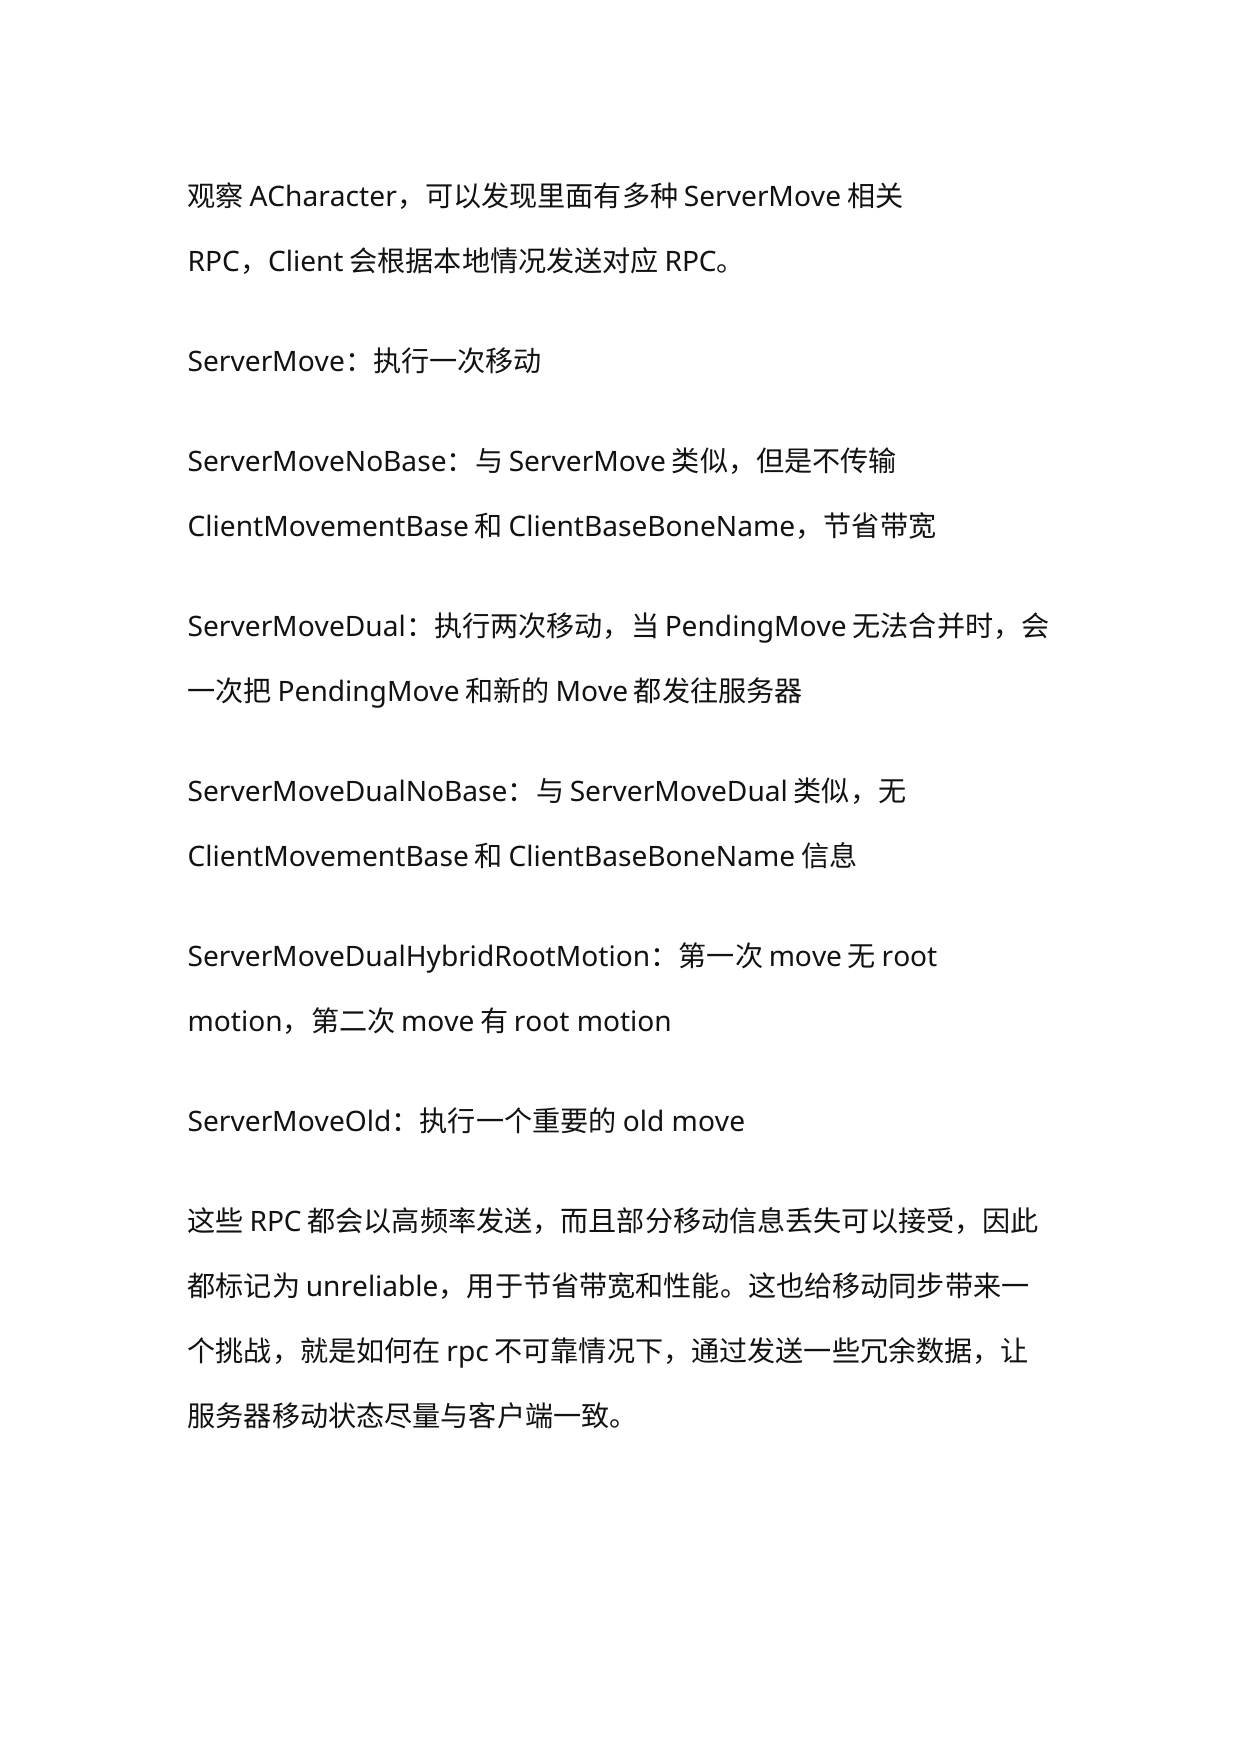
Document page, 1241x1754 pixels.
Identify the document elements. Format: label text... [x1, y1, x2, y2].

text ServerMoveNoBase：与ServerMove类似，但是不传输ClientMovementBase和ClientBaseBoneName，节省带宽 [187, 427, 1053, 557]
text ServerMoveDualNoBase：与ServerMoveDual类似，无ClientMovementBase和ClientBaseBoneName信息 [187, 757, 1053, 887]
text ServerMoveDualHybridRootMotion：第一次move无root motion，第二次move有root motion [187, 922, 1053, 1052]
text 观察ACharacter，可以发现里面有多种ServerMove相关RPC，Client会根据本地情况发送对应RPC。 [187, 162, 1053, 292]
text 这些RPC都会以高频率发送，而且部分移动信息丢失可以接受，因此都标记为unreliable，用于节省带宽和性能。这也给移动同步带来一个挑战，就是如何在rpc不可靠情况下，通过发送一些冗余数据，让服务器移动状态尽量与客户端一致。 [187, 1187, 1053, 1447]
text ServerMoveDual：执行两次移动，当PendingMove无法合并时，会一次把PendingMove和新的Move都发往服务器 [187, 592, 1053, 722]
text ServerMoveOld：执行一个重要的 old move [187, 1087, 1053, 1152]
text ServerMove：执行一次移动 [187, 327, 1053, 392]
